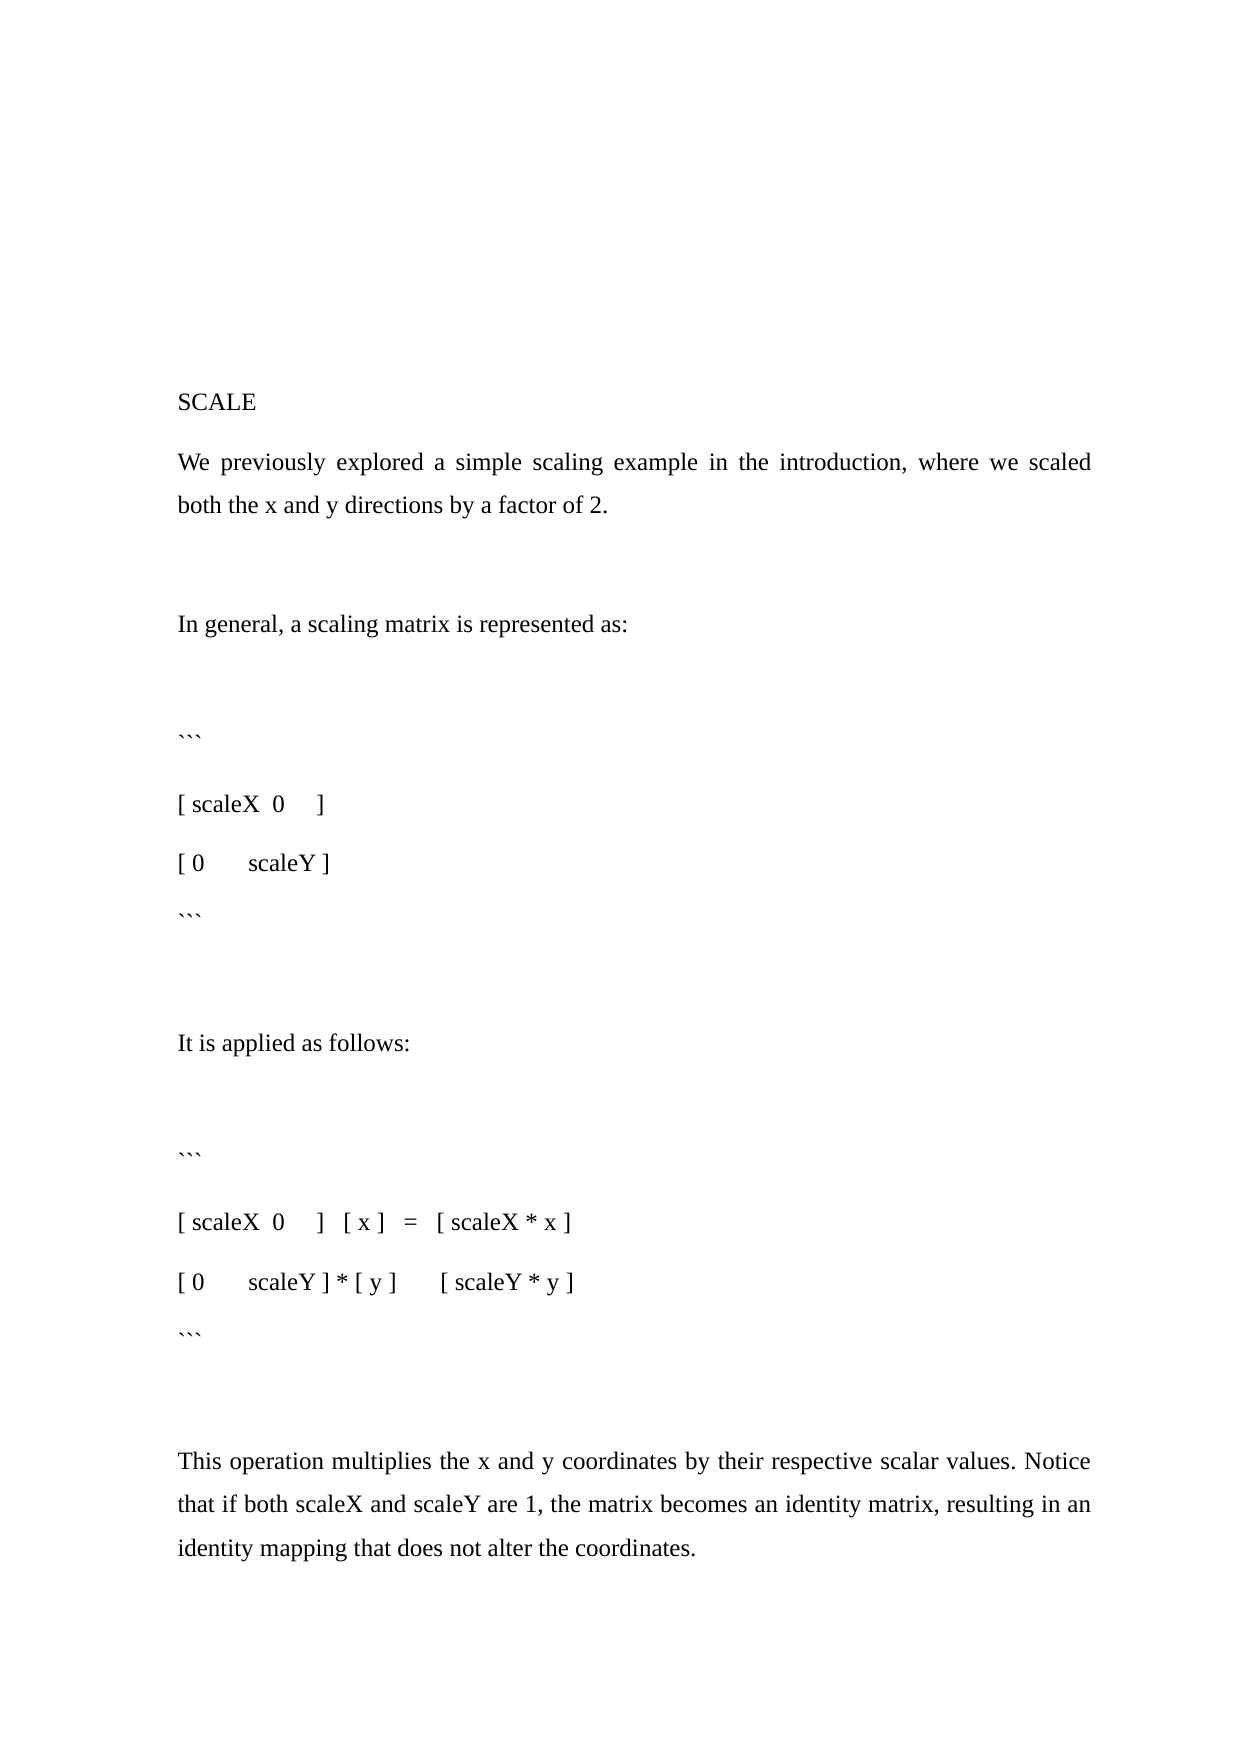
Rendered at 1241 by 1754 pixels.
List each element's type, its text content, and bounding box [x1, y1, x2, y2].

text SCALE [177, 387, 1092, 416]
text This operation multiplies the x and y coordinates by their respective scalar values. Notice that if both scaleX and scaleY are 1, the matrix becomes an identity matrix, resulting in an identity mapping that does not alter the coordinates. [177, 1446, 1092, 1561]
text It is applied as follows: [177, 1028, 1092, 1057]
text We previously explored a simple scaling example in the introduction, where we scaled both the x and y directions by a factor of 2. [177, 447, 1092, 518]
text [ 0 scaleY ] [177, 848, 1092, 877]
text ``` [177, 908, 1092, 937]
text ``` [177, 1327, 1092, 1356]
text [ scaleX 0 ] [177, 789, 1092, 817]
text In general, a scaling matrix is represented as: [177, 609, 1092, 638]
text ``` [177, 729, 1092, 758]
text ``` [177, 1147, 1092, 1176]
text [ 0 scaleY ] * [ y ] [ scaleY * y ] [177, 1267, 1092, 1296]
text [ scaleX 0 ] [ x ] = [ scaleX * x ] [177, 1207, 1092, 1236]
